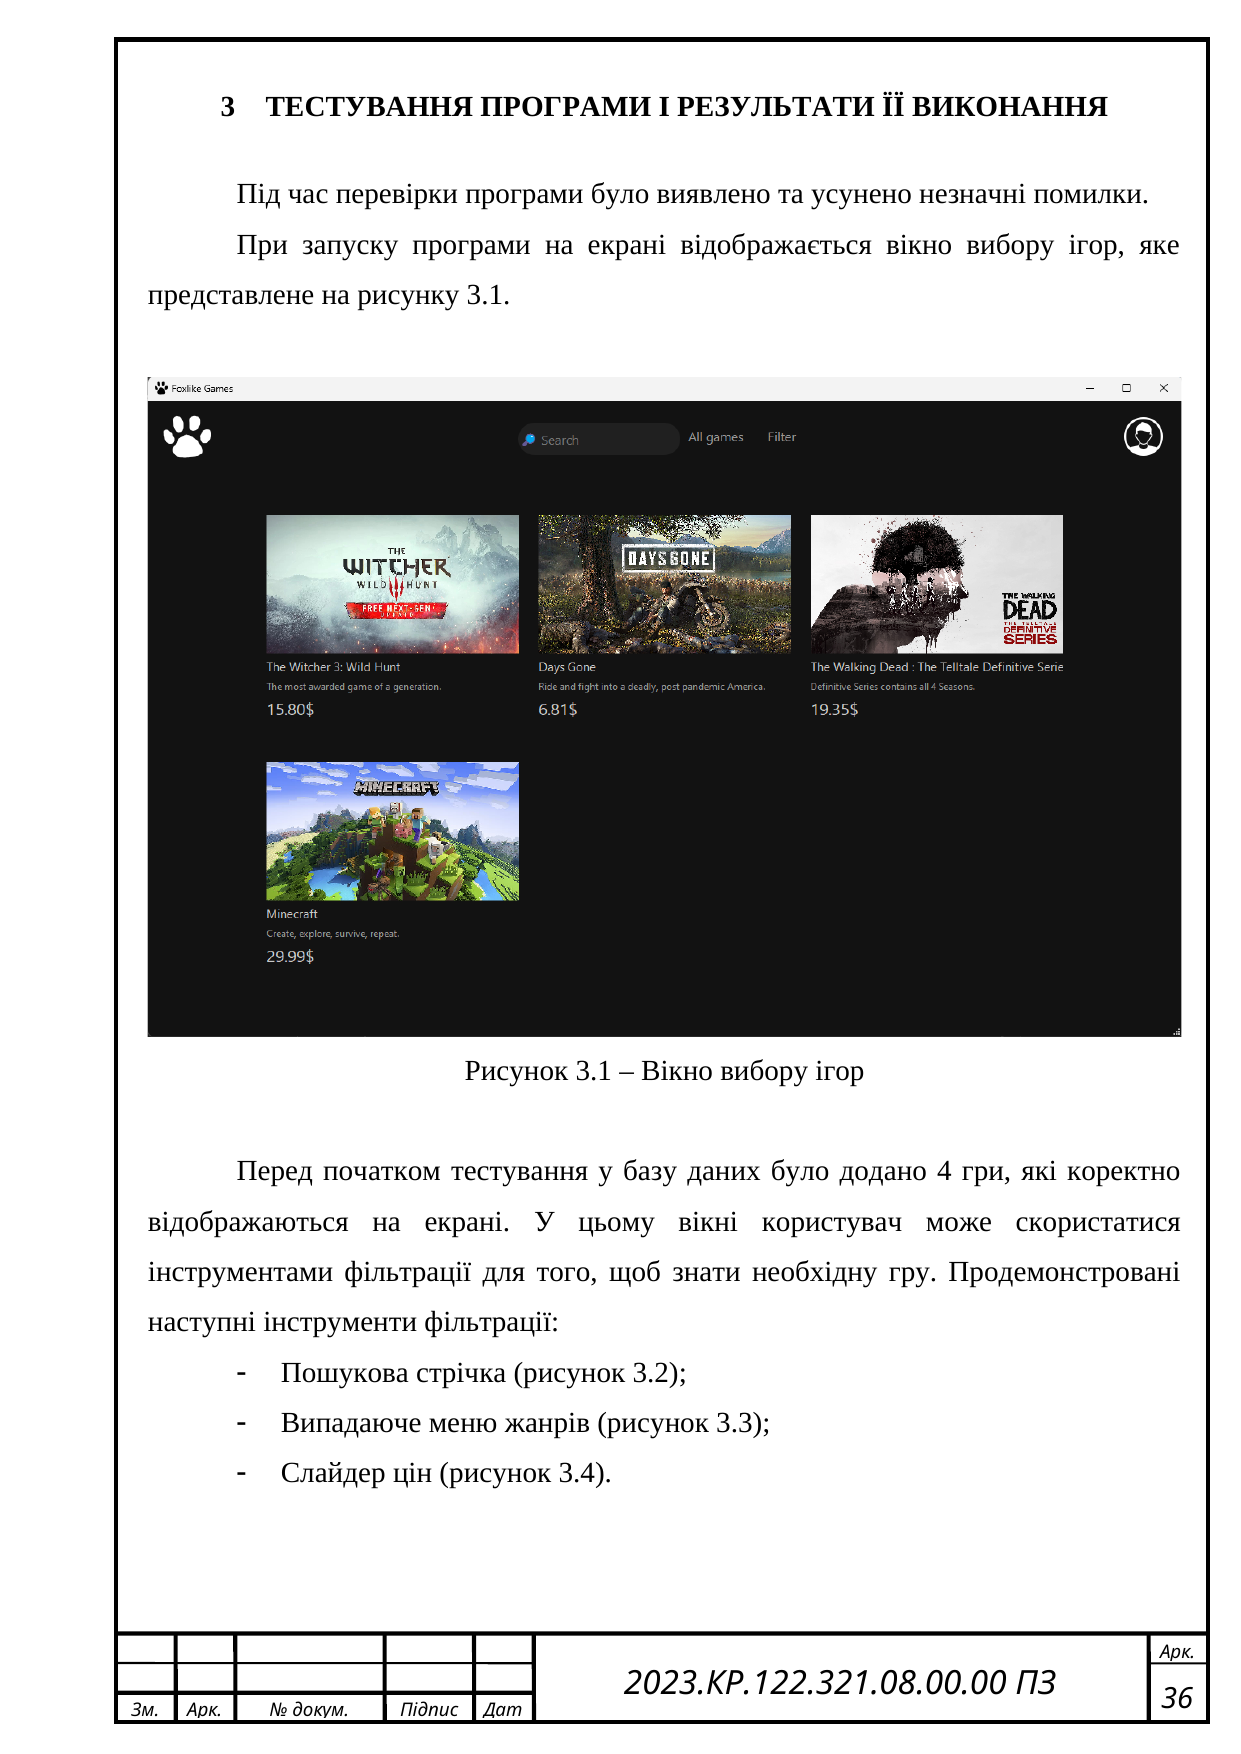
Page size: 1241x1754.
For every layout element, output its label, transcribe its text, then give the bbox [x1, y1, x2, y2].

text Під час перевірки програми було виявлено та усунено незначні помилки. [148, 176, 1181, 210]
text Пошукова стрічка (рисунок 3.2); [148, 1355, 1181, 1388]
text Випадаюче меню жанрів (рисунок 3.3); [148, 1405, 1181, 1439]
text Перед початком тестування у базу даних було додано 4 гри, які коректно відображаються на екрані. У цьому вікні користувач може скористатися інструментами фільтрації для того, щоб знати необхідну гру. Продемонстровані наступні інструменти фільтрації: [148, 1153, 1181, 1338]
text Рисунок 3.1 – Вікно вибору ігор [148, 1053, 1181, 1087]
subtitle Тестування програми і результати її виконання [148, 89, 1181, 122]
text Слайдер цін (рисунок 3.4). [148, 1456, 1181, 1489]
picture [147, 377, 1182, 1037]
text При запуску програми на екрані відображається вікно вибору ігор, яке представлене на рисунку 3.1. [148, 227, 1181, 311]
